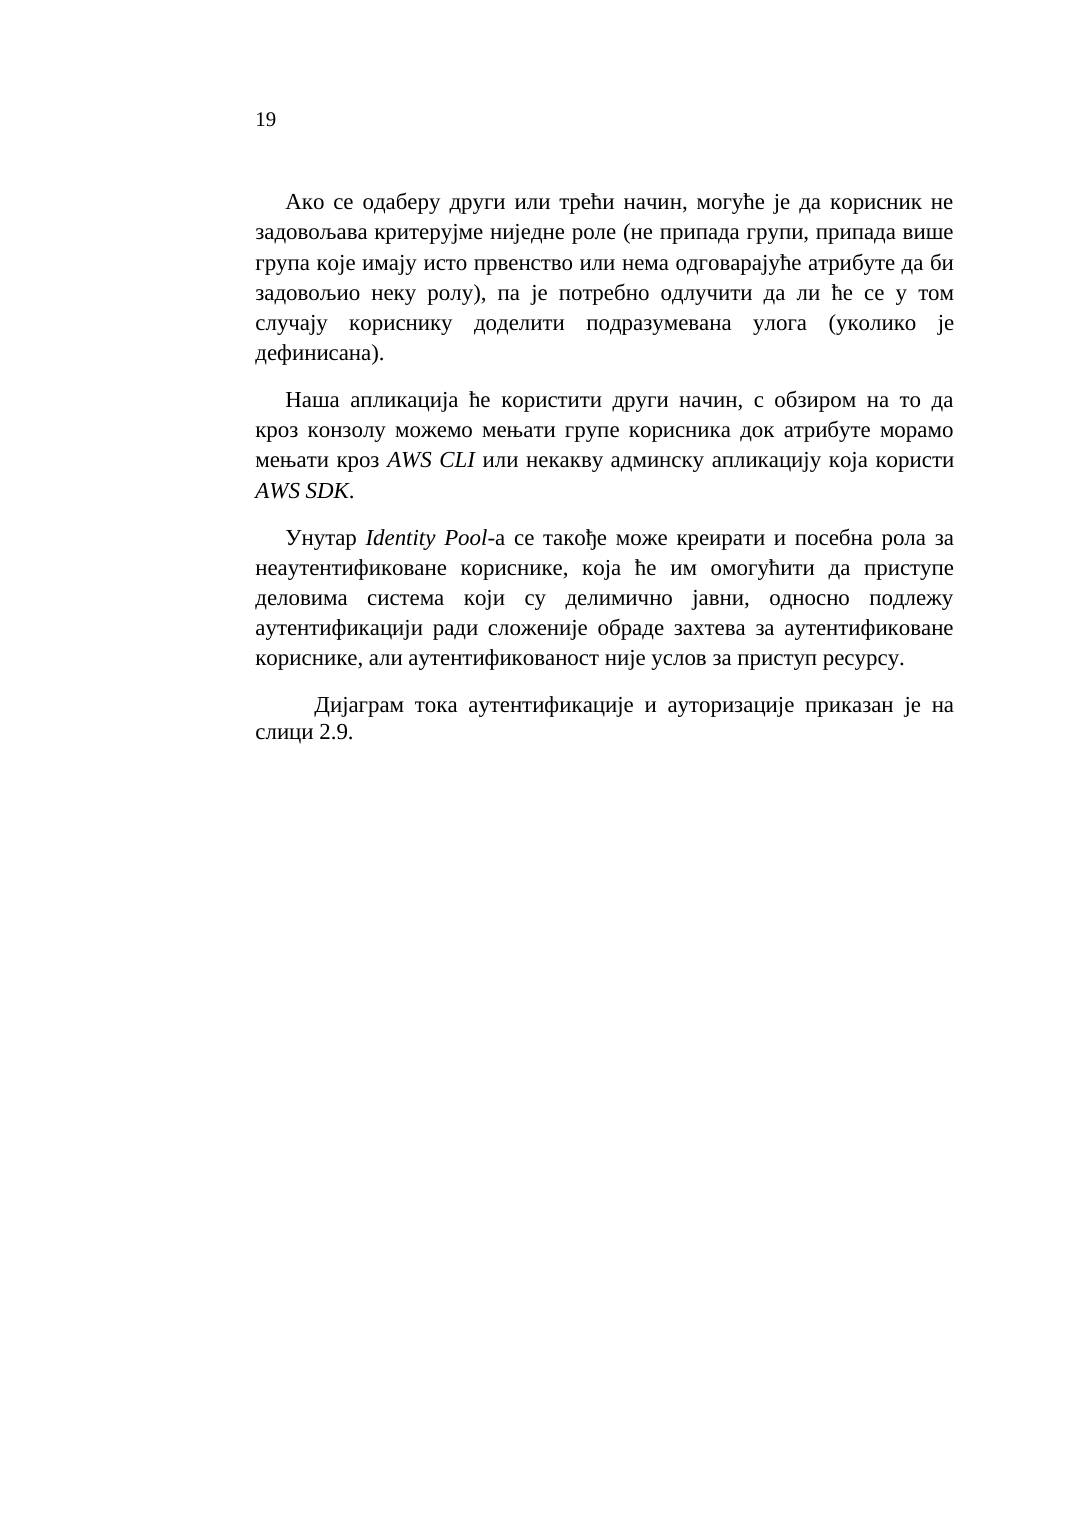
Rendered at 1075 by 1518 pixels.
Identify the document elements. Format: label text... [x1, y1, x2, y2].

text Наша апликација ће користити други начин, с обзиром на то да кроз конзолу можемо мењати групе корисника док атрибуте морамо мењати кроз AWS CLI или некакву админску апликацију која користи AWS SDK. [255, 386, 955, 503]
text Унутар Identity Pool-а се такође може креирати и посебна рола за неаутентификоване кориснике, која ће им омогућити да приступе деловима система који су делимично јавни, односно подлежу аутентификацији ради сложеније обраде захтева за аутентификоване кориснике, али аутентификованост није услов за приступ ресурсу. [255, 524, 955, 671]
text Ако се одаберу други или трећи начин, могуће је да корисник не задовољава критерујме ниједне роле (не припада групи, припада више група које имају исто првенство или нема одговарајуће атрибуте да би задовољио неку ролу), па је потребно одлучити да ли ће се у том случају кориснику доделити подразумевана улога (уколико је дефинисана). [255, 188, 955, 366]
text Дијаграм тока аутентификације и ауторизације приказан је на слици 2.9. [255, 691, 955, 744]
